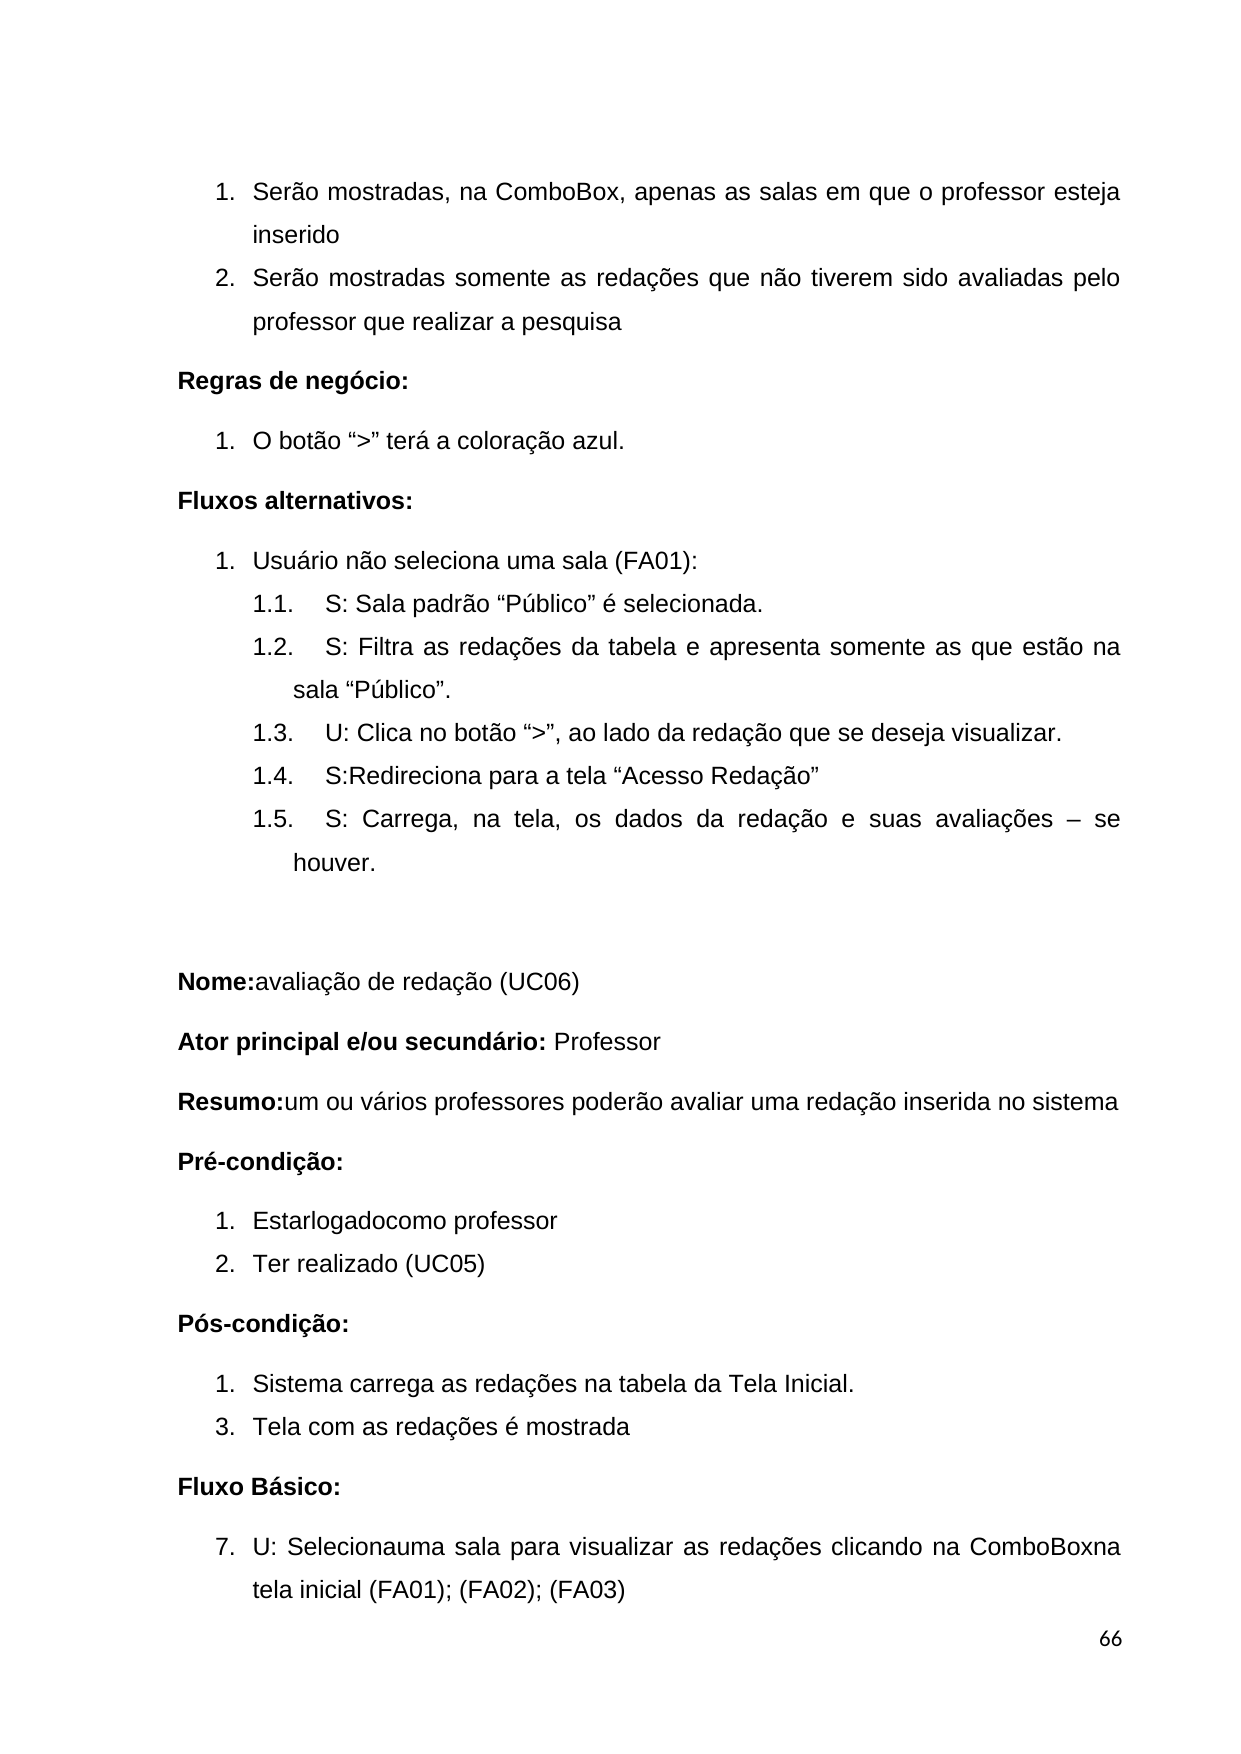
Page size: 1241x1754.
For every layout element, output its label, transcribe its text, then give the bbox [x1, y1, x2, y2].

text Regras de negócio: [177, 366, 1122, 395]
text Nome:avaliação de redação (UC06) [177, 967, 1122, 996]
list Ter realizado (UC05) [215, 1249, 1122, 1278]
list Serão mostradas, na ComboBox, apenas as salas em que o professor esteja inserido [215, 177, 1122, 249]
text Fluxo Básico: [177, 1472, 1122, 1501]
list Serão mostradas somente as redações que não tiverem sido avaliadas pelo professor que realizar a pesquisa [215, 263, 1122, 335]
list Usuário não seleciona uma sala (FA01): [215, 546, 1122, 574]
list Estarlogadocomo professor [215, 1206, 1122, 1235]
list U: Selecionauma sala para visualizar as redações clicando na ComboBoxna tela inicial (FA01); (FA02); (FA03) [215, 1532, 1122, 1604]
list S: Carrega, na tela, os dados da redação e suas avaliações – se houver. [252, 804, 1122, 876]
text Resumo:um ou vários professores poderão avaliar uma redação inserida no sistema [177, 1087, 1122, 1116]
list U: Clica no botão “>”, ao lado da redação que se deseja visualizar. [252, 718, 1122, 747]
list Sistema carrega as redações na tabela da Tela Inicial. [215, 1369, 1122, 1398]
text Fluxos alternativos: [177, 486, 1122, 515]
text Pré-condição: [177, 1147, 1122, 1175]
text Ator principal e/ou secundário: Professor [177, 1027, 1122, 1056]
list S:Redireciona para a tela “Acesso Redação” [252, 761, 1122, 790]
list S: Sala padrão “Público” é selecionada. [252, 589, 1122, 618]
list Tela com as redações é mostrada [215, 1412, 1122, 1441]
list S: Filtra as redações da tabela e apresenta somente as que estão na sala “Público”. [252, 632, 1122, 704]
text Pós-condição: [177, 1309, 1122, 1338]
list O botão “>” terá a coloração azul. [215, 426, 1122, 455]
